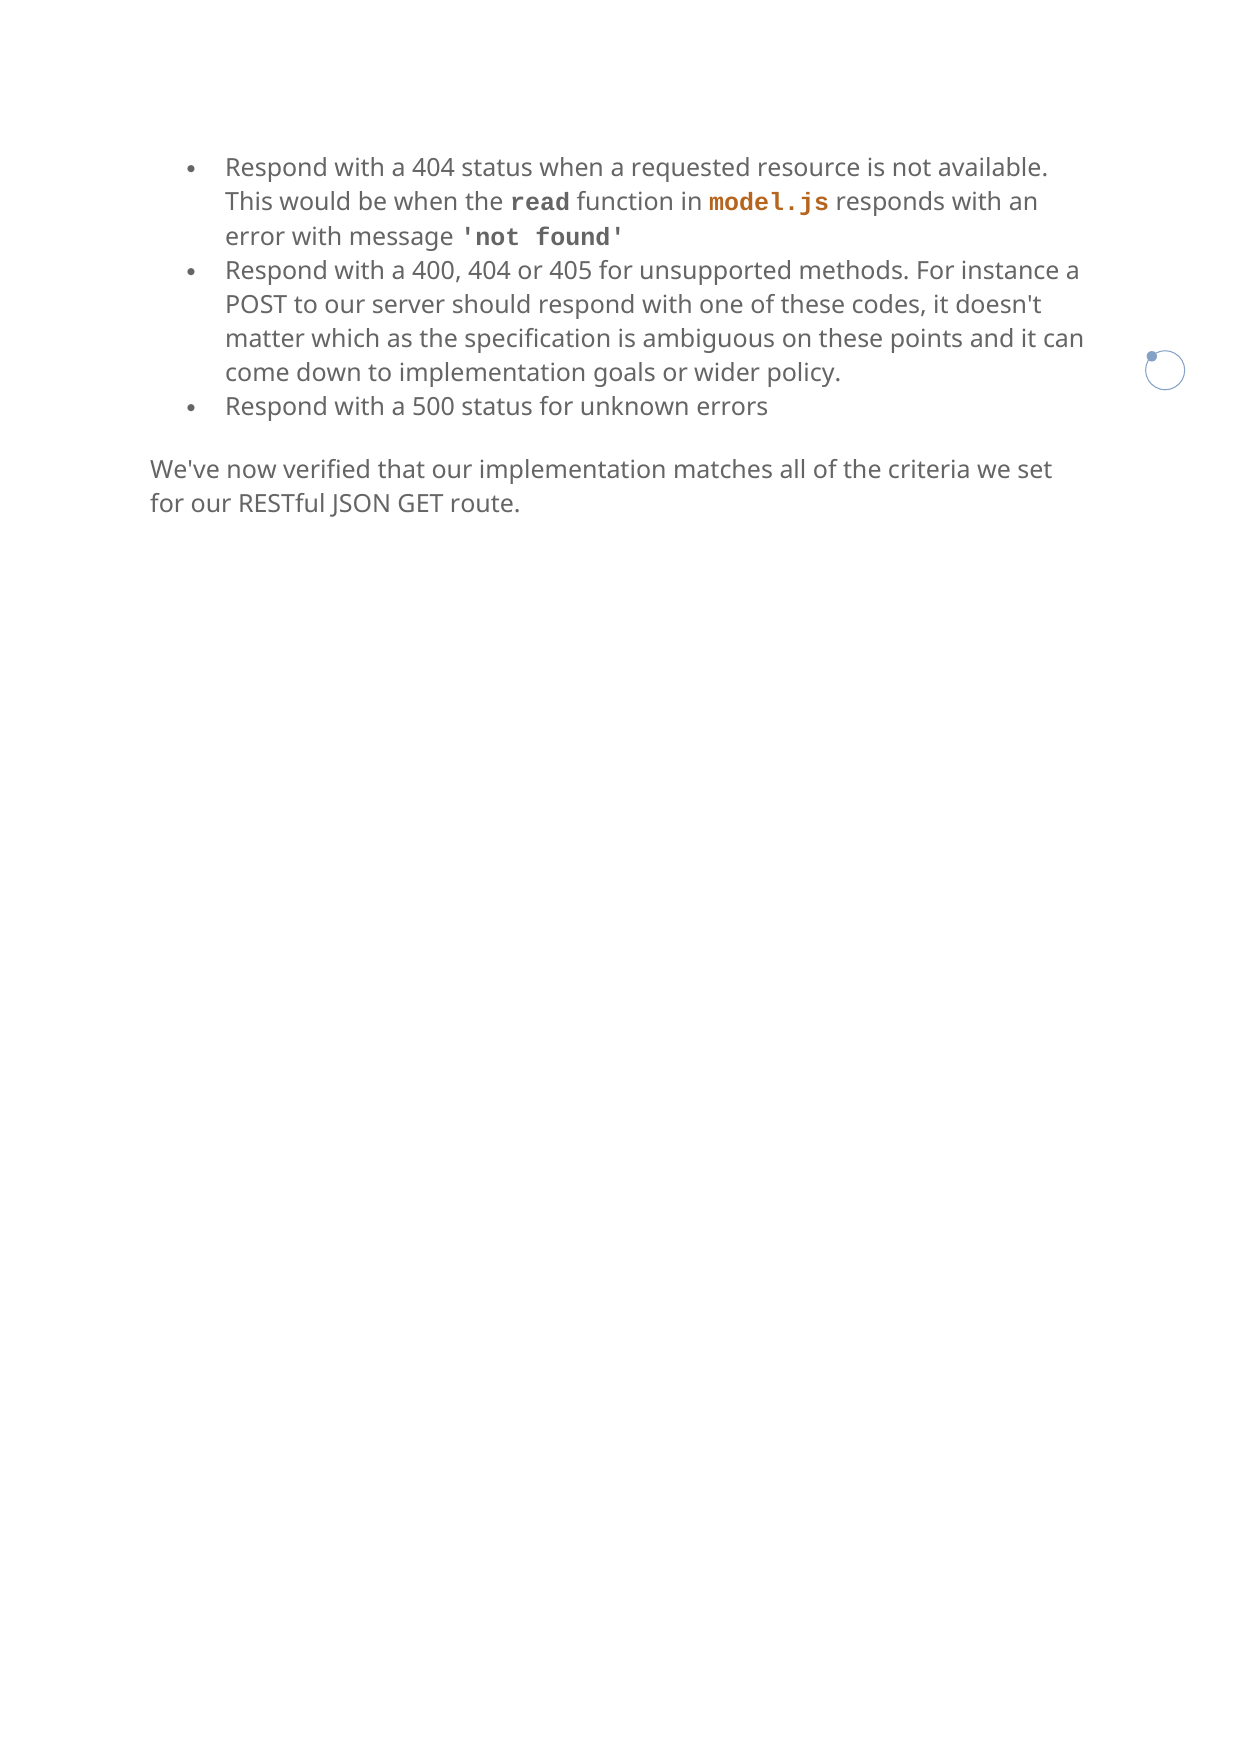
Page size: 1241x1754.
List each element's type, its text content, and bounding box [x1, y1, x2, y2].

list Respond with a 404 status when a requested resource is not available. This would be when the read function in model.js responds with an error with message 'not found' [187, 150, 1090, 253]
list Respond with a 500 status for unknown errors [187, 389, 1090, 423]
text We've now verified that our implementation matches all of the criteria we set for our RESTful JSON GET route. [150, 452, 1090, 520]
list Respond with a 400, 404 or 405 for unsupported methods. For instance a POST to our server should respond with one of these codes, it doesn't matter which as the specification is ambiguous on these points and it can come down to implementation goals or wider policy. [187, 253, 1090, 389]
